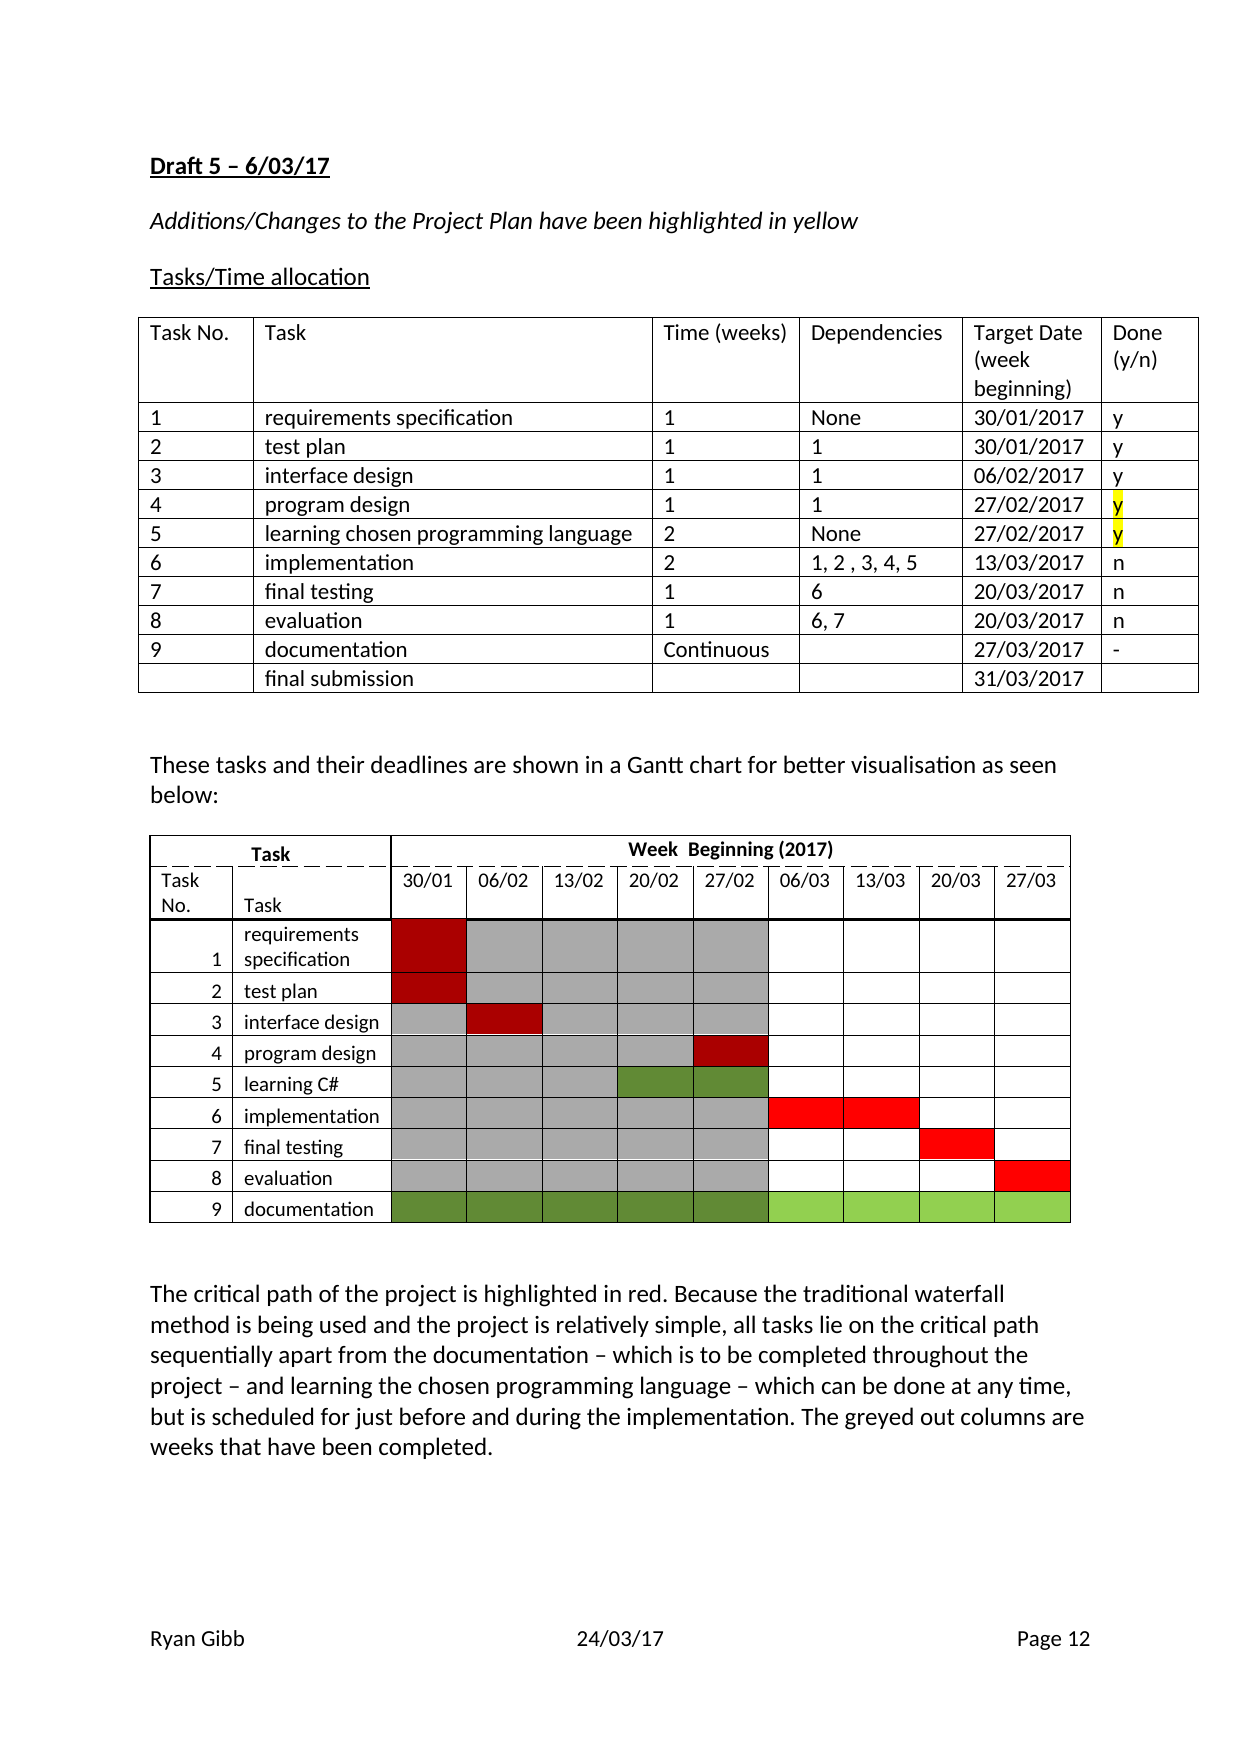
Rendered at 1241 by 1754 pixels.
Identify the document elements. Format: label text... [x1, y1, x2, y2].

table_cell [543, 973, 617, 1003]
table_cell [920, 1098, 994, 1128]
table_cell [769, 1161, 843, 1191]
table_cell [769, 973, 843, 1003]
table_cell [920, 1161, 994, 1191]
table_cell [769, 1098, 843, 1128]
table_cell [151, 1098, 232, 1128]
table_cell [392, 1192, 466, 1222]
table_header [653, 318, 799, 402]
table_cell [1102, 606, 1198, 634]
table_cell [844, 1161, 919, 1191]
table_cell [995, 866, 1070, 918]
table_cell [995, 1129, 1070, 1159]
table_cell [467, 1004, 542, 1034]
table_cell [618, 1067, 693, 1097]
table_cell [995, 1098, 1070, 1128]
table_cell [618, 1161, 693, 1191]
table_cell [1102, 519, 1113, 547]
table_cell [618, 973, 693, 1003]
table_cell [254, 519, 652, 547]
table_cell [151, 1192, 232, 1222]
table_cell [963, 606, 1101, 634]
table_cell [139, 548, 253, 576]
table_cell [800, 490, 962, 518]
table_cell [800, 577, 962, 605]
text Additions/Changes to the Project Plan have been highlighted in yellow [150, 206, 1090, 236]
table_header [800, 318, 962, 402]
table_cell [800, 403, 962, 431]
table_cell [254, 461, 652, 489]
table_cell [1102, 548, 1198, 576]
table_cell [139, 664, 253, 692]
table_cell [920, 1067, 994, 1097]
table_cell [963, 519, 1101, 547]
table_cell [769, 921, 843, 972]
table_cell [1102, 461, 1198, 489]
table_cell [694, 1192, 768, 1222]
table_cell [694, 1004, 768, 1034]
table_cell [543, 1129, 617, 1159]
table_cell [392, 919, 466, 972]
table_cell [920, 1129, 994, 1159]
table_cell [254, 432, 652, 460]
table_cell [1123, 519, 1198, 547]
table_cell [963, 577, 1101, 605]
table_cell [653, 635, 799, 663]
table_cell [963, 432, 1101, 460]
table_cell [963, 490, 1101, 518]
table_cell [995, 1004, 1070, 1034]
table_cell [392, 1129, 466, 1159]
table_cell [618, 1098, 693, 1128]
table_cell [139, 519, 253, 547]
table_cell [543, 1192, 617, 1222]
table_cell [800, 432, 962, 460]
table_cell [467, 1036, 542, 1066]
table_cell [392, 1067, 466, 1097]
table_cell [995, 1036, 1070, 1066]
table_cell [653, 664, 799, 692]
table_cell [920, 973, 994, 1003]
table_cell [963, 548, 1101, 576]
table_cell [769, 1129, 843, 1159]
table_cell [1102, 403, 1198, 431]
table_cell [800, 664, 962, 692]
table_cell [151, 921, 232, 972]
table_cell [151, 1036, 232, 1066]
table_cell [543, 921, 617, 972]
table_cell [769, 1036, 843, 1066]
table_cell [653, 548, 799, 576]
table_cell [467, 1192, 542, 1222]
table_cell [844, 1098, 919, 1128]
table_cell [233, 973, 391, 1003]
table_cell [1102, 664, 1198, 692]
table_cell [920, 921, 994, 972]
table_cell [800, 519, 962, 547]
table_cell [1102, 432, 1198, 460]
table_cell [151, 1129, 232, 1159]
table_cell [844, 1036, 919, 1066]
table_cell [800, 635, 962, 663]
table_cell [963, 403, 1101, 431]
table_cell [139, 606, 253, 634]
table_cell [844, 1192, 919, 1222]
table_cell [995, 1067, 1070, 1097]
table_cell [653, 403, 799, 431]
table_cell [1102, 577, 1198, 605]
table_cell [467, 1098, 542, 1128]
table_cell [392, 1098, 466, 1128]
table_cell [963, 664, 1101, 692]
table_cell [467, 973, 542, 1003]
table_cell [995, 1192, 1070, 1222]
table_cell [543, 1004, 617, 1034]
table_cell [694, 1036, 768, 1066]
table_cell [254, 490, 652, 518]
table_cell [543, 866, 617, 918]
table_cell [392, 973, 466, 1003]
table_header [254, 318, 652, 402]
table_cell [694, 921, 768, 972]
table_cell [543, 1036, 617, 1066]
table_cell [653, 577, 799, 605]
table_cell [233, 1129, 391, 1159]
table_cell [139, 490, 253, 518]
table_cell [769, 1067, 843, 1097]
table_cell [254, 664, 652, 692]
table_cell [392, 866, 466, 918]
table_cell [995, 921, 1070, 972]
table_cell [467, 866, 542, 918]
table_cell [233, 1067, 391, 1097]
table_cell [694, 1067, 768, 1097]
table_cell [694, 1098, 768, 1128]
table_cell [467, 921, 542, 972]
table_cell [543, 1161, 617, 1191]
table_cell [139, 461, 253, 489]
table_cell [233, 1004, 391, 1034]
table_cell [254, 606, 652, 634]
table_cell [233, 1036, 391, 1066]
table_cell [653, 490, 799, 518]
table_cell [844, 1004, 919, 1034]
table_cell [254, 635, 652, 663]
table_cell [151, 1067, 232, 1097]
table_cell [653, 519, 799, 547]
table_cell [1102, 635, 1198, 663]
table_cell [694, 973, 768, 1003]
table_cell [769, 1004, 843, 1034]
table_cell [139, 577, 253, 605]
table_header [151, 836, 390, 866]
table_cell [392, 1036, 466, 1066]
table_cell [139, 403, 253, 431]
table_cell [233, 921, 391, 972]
text Tasks/Time allocation [150, 261, 1090, 292]
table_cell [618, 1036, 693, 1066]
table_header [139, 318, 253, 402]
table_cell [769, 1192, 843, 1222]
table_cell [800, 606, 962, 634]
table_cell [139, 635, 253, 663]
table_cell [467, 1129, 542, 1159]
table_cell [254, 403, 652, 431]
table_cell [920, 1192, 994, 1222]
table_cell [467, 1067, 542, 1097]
text The critical path of the project is highlighted in red. Because the traditional waterfall method is being used and the project is relatively simple, all tasks lie on the critical path sequentially apart from the documentation – which is to be completed throughout the project – and learning the chosen programming language – which can be done at any time, but is scheduled for just before and during the implementation. The greyed out columns are weeks that have been completed. [150, 1278, 1090, 1462]
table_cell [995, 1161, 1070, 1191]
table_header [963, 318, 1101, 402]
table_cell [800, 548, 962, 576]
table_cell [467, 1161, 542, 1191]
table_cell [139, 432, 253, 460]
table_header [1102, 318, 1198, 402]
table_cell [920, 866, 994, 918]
text Draft 5 – 6/03/17 [150, 150, 1090, 181]
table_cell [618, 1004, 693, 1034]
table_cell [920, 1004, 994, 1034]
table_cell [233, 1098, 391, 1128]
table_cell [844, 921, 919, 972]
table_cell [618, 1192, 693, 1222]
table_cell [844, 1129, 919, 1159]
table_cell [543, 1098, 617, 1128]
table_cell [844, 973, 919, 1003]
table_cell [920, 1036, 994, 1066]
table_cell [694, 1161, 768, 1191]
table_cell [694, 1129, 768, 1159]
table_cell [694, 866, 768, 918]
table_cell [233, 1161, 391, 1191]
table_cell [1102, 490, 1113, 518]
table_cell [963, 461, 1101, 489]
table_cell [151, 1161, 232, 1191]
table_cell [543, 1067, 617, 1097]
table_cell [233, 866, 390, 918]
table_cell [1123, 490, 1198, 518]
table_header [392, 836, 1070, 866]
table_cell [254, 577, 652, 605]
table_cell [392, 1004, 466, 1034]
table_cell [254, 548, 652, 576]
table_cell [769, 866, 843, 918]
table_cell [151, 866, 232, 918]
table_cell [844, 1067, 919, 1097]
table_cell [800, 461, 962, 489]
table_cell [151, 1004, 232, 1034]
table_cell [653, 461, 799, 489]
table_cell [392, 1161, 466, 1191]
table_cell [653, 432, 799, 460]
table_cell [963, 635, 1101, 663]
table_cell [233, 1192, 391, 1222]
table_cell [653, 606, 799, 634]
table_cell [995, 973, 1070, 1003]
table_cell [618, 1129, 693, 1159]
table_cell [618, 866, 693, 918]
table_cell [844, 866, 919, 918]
text These tasks and their deadlines are shown in a Gantt chart for better visualisation as seen below: [150, 749, 1090, 810]
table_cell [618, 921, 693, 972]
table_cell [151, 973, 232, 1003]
